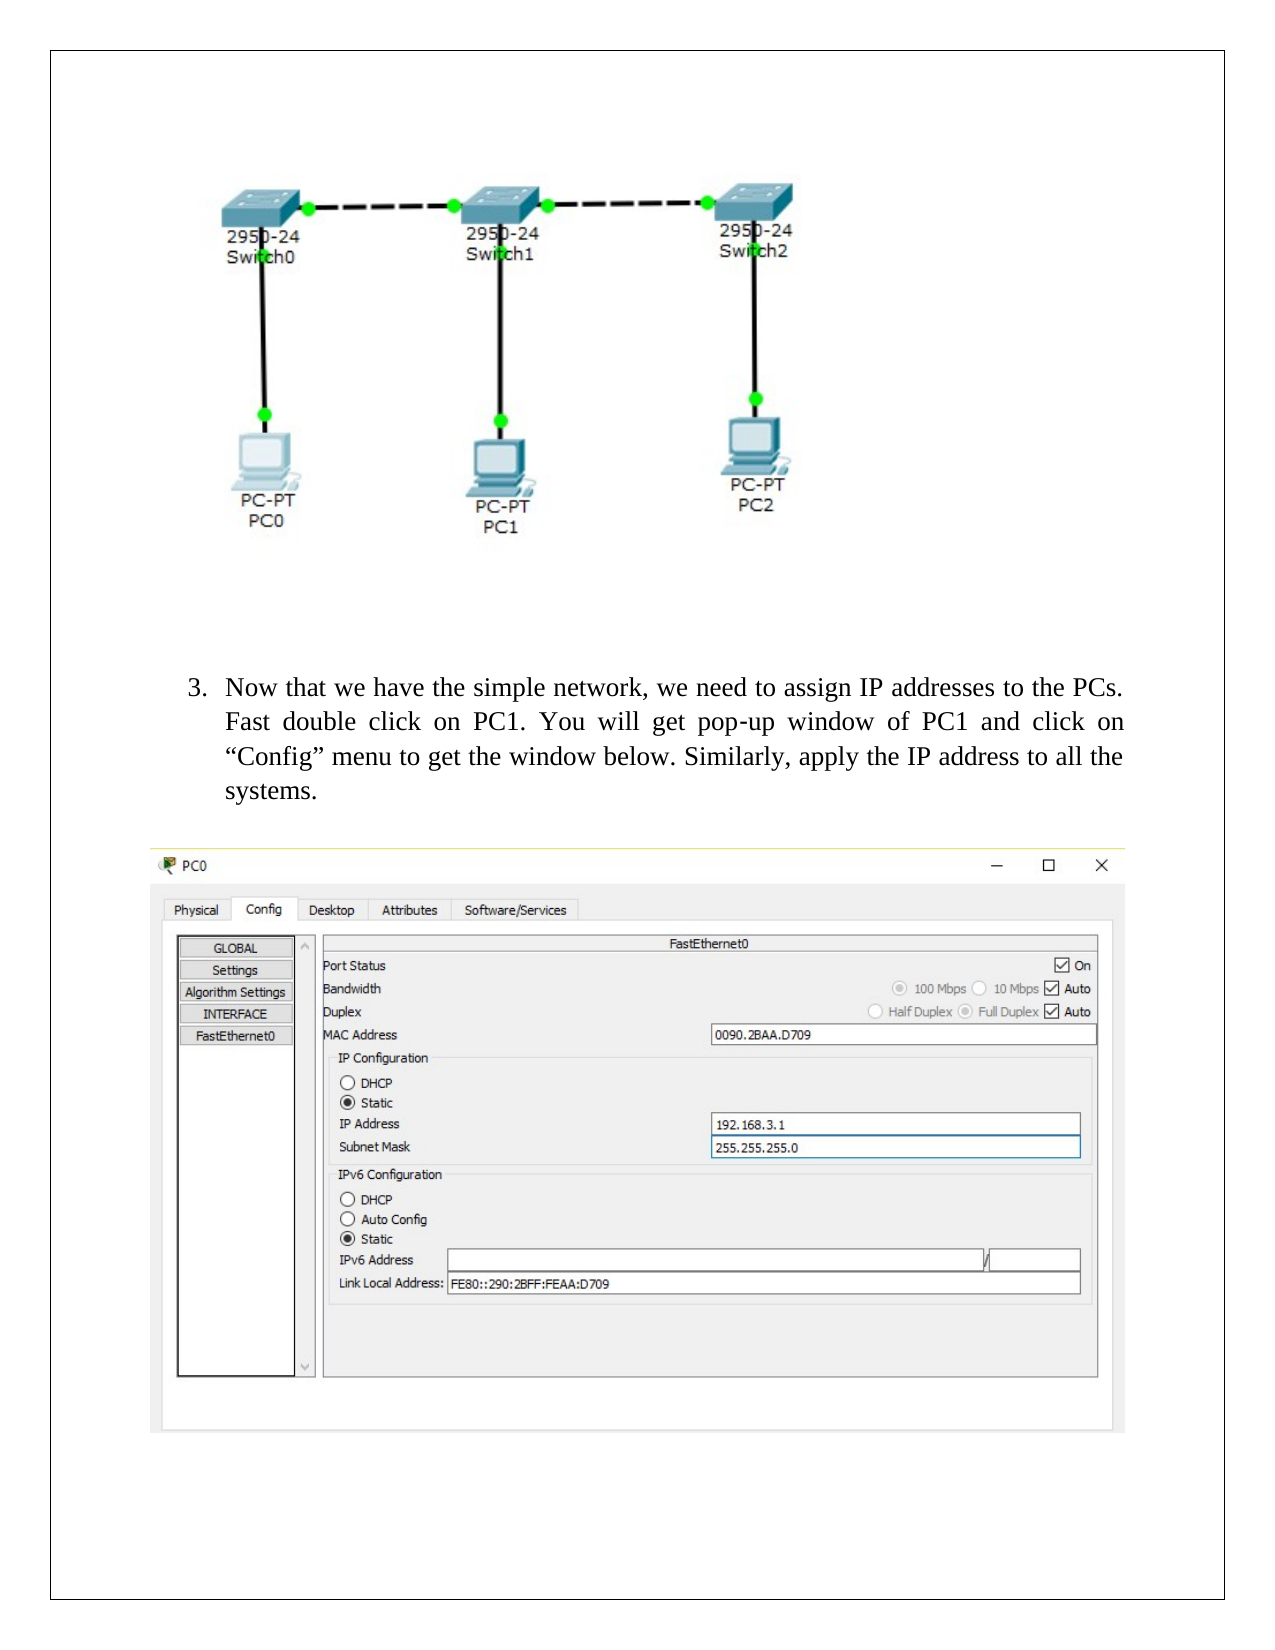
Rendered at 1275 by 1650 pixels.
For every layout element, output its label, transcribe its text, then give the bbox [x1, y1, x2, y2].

picture [150, 150, 926, 626]
picture [150, 848, 1125, 1433]
list Now that we have the simple network, we need to assign IP addresses to the PCs. Fast double click on PC1. You will get pop‐up window of PC1 and click on “Config” menu to get the window below. Similarly, apply the IP address to all the systems. [187, 668, 1125, 806]
